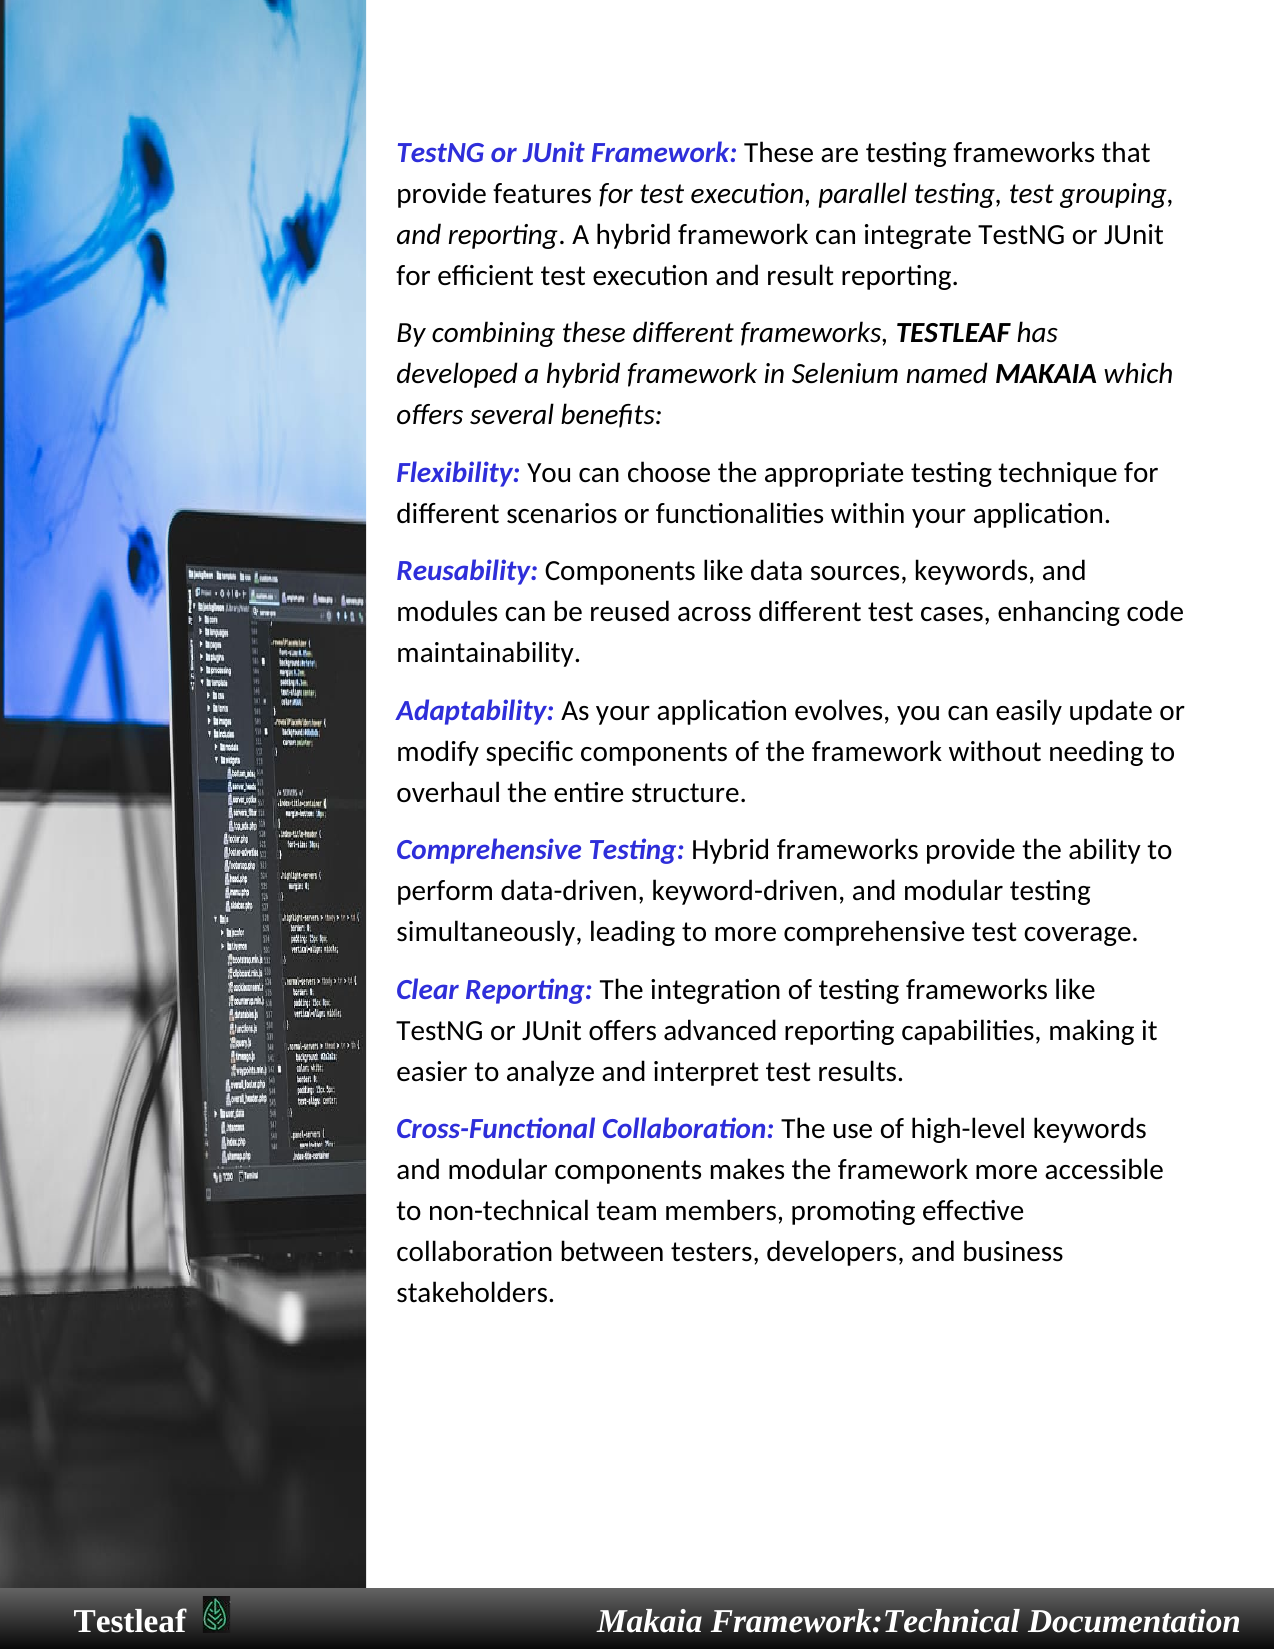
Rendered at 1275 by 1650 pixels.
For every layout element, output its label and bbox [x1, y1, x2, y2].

picture [202, 1596, 231, 1633]
picture [0, 0, 367, 1588]
